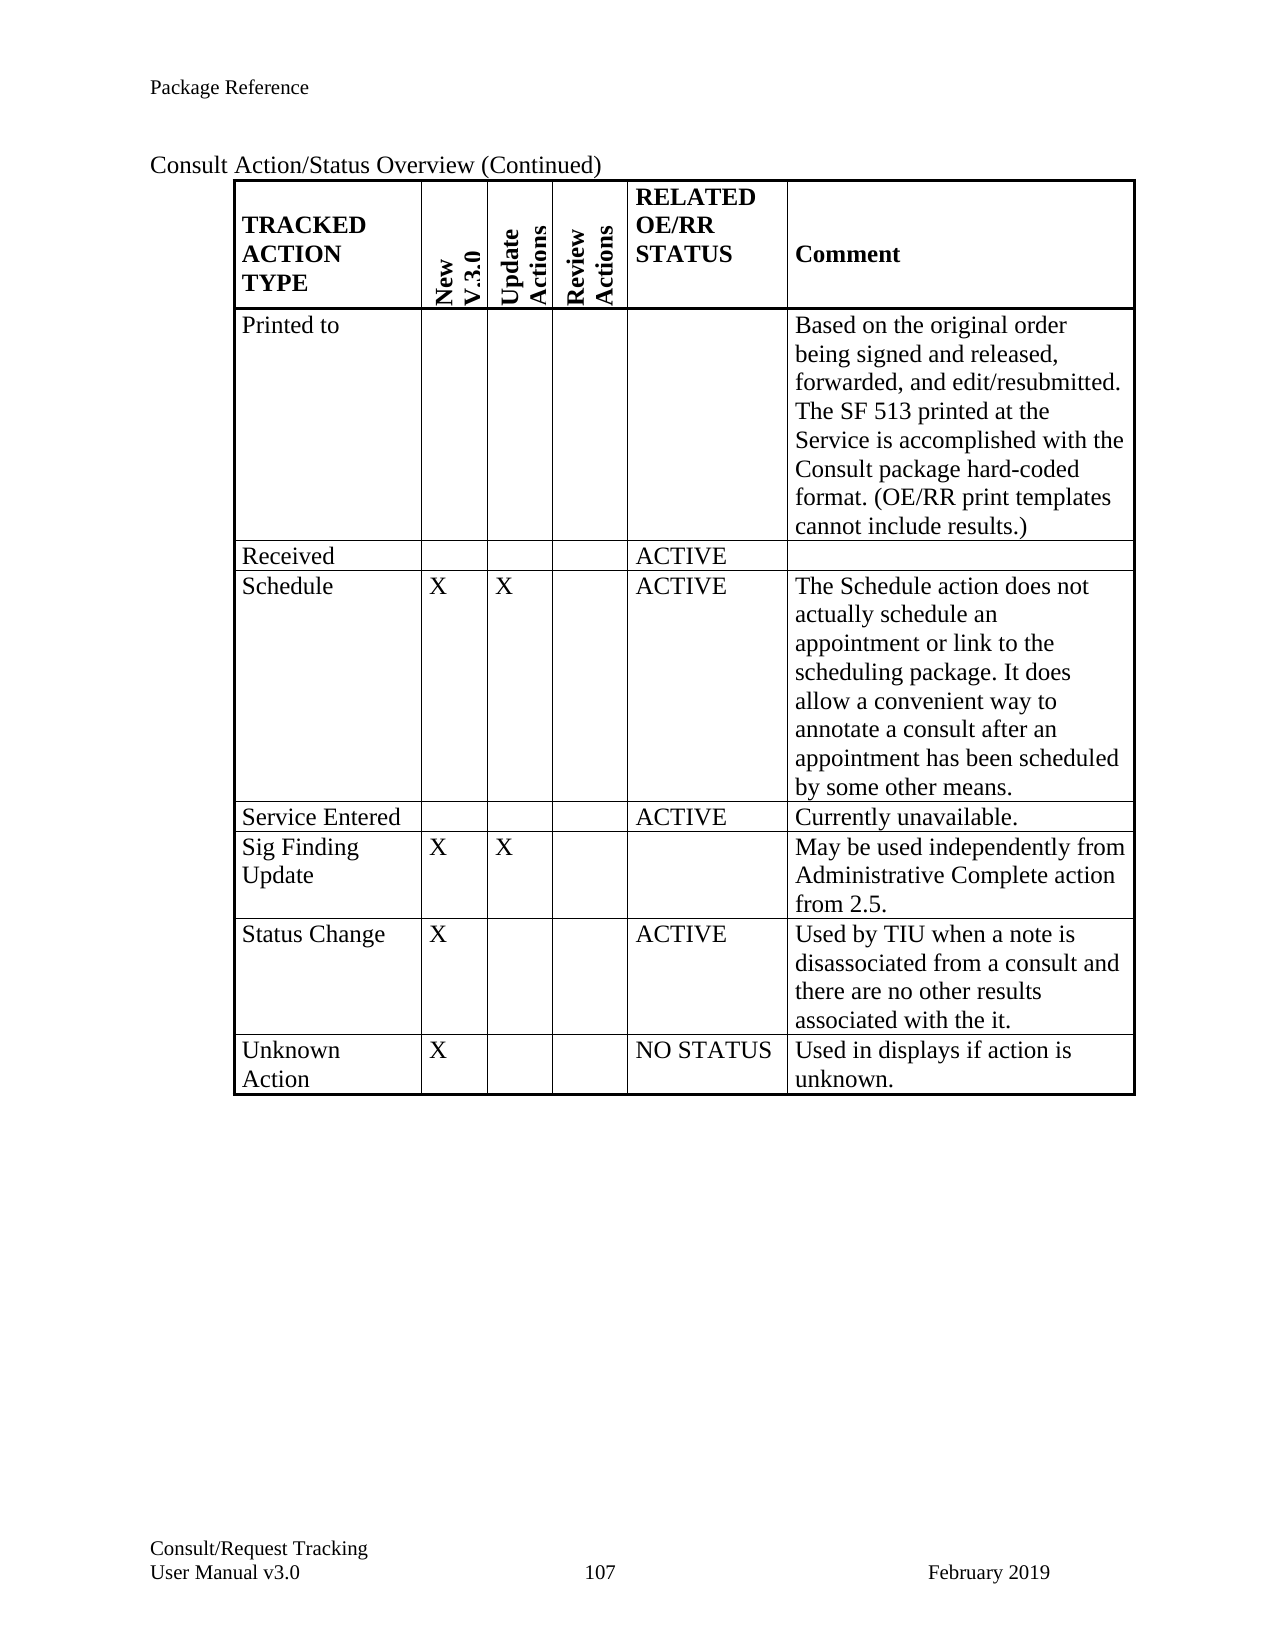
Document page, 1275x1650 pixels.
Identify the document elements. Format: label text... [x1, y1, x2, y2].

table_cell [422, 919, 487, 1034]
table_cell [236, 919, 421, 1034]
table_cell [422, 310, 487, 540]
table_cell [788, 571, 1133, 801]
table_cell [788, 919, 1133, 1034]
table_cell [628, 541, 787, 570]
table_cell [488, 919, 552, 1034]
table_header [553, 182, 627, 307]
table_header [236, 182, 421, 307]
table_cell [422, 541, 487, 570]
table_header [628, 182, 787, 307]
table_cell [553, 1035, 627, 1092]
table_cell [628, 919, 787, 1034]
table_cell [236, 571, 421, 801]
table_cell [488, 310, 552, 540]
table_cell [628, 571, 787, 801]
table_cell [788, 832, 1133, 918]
text Consult Action/Status Overview (Continued) [150, 150, 1125, 179]
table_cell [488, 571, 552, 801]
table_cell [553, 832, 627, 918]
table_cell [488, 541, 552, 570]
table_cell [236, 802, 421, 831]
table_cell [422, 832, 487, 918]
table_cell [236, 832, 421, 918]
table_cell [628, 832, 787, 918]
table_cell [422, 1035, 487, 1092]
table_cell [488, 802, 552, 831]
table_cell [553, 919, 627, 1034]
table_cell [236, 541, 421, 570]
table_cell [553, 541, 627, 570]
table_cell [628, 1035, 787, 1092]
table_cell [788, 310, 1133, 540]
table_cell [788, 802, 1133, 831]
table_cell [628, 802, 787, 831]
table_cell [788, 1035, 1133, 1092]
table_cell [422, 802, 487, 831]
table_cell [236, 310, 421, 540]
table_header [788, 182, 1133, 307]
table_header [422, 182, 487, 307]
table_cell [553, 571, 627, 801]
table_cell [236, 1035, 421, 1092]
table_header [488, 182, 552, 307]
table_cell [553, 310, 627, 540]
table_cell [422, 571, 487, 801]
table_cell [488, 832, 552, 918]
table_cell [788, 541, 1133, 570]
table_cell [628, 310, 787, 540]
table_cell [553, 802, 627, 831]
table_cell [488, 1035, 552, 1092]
